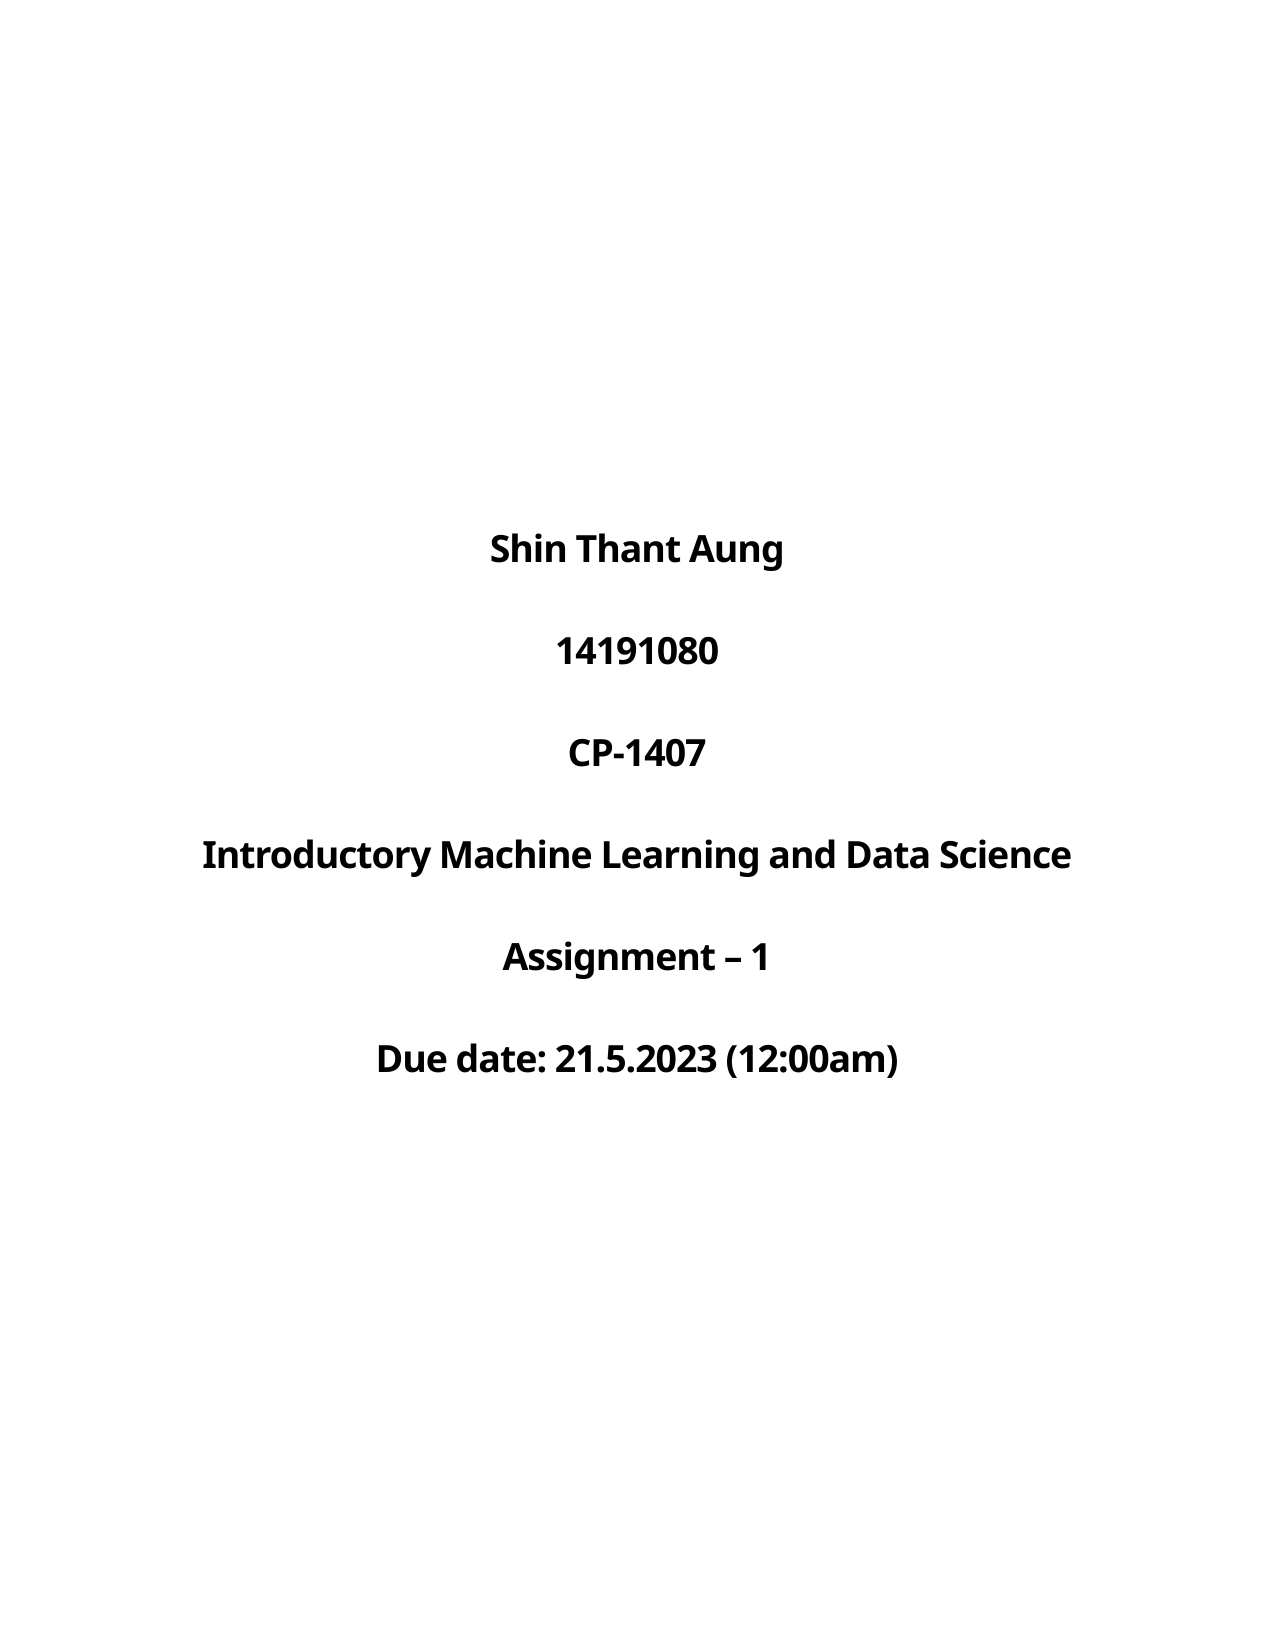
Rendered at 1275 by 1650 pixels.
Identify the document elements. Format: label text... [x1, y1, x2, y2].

title Assignment – 1 [150, 931, 1125, 982]
title Shin Thant Aung [150, 522, 1125, 573]
title Due date: 21.5.2023 (12:00am) [150, 1033, 1125, 1084]
title Introductory Machine Learning and Data Science [150, 828, 1125, 879]
title 14191080 [150, 624, 1125, 675]
title CP-1407 [150, 726, 1125, 777]
